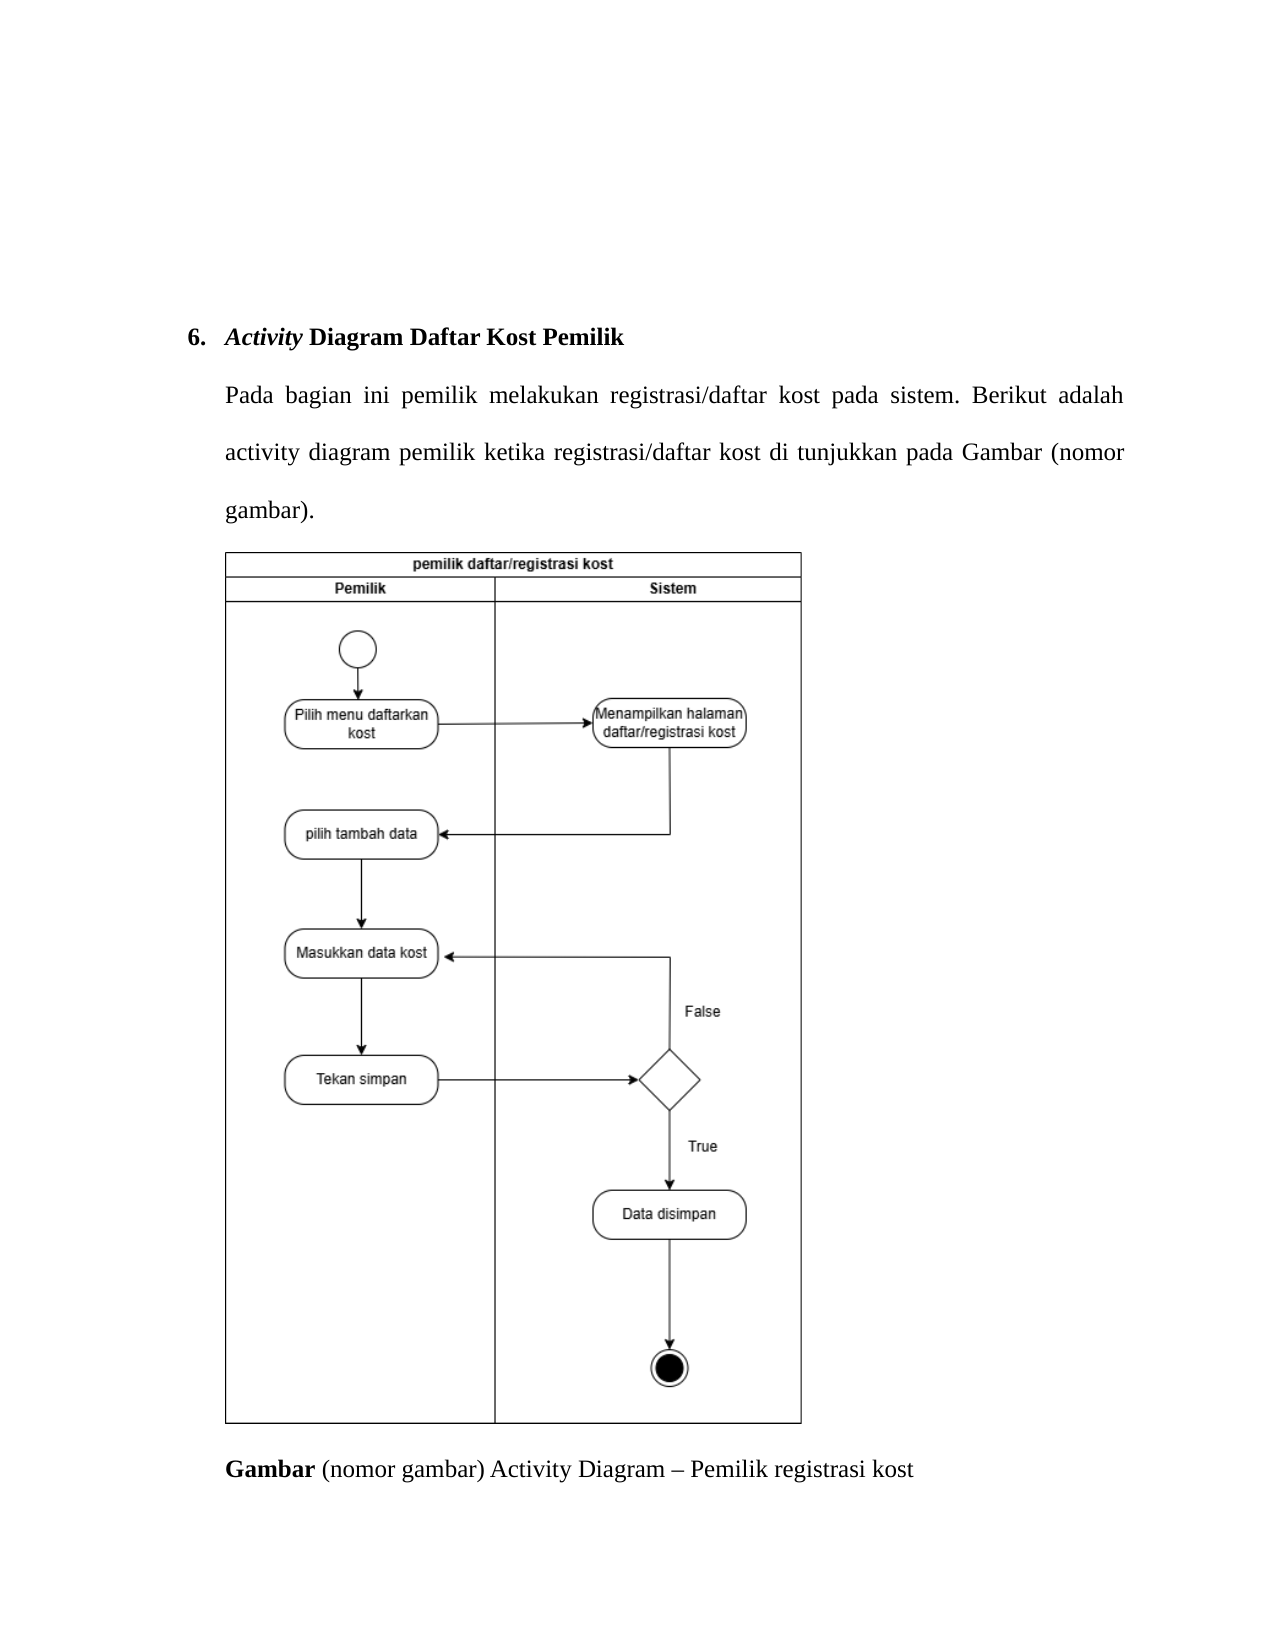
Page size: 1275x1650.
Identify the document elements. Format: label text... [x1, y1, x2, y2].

text Pada bagian ini pemilik melakukan registrasi/daftar kost pada sistem. Berikut adalah activity diagram pemilik ketika registrasi/daftar kost di tunjukkan pada Gambar (nomor gambar). [225, 380, 1125, 524]
list Activity Diagram Daftar Kost Pemilik [187, 322, 1125, 351]
picture [225, 552, 802, 1424]
text Gambar (nomor gambar) Activity Diagram – Pemilik registrasi kost [225, 1454, 1125, 1482]
